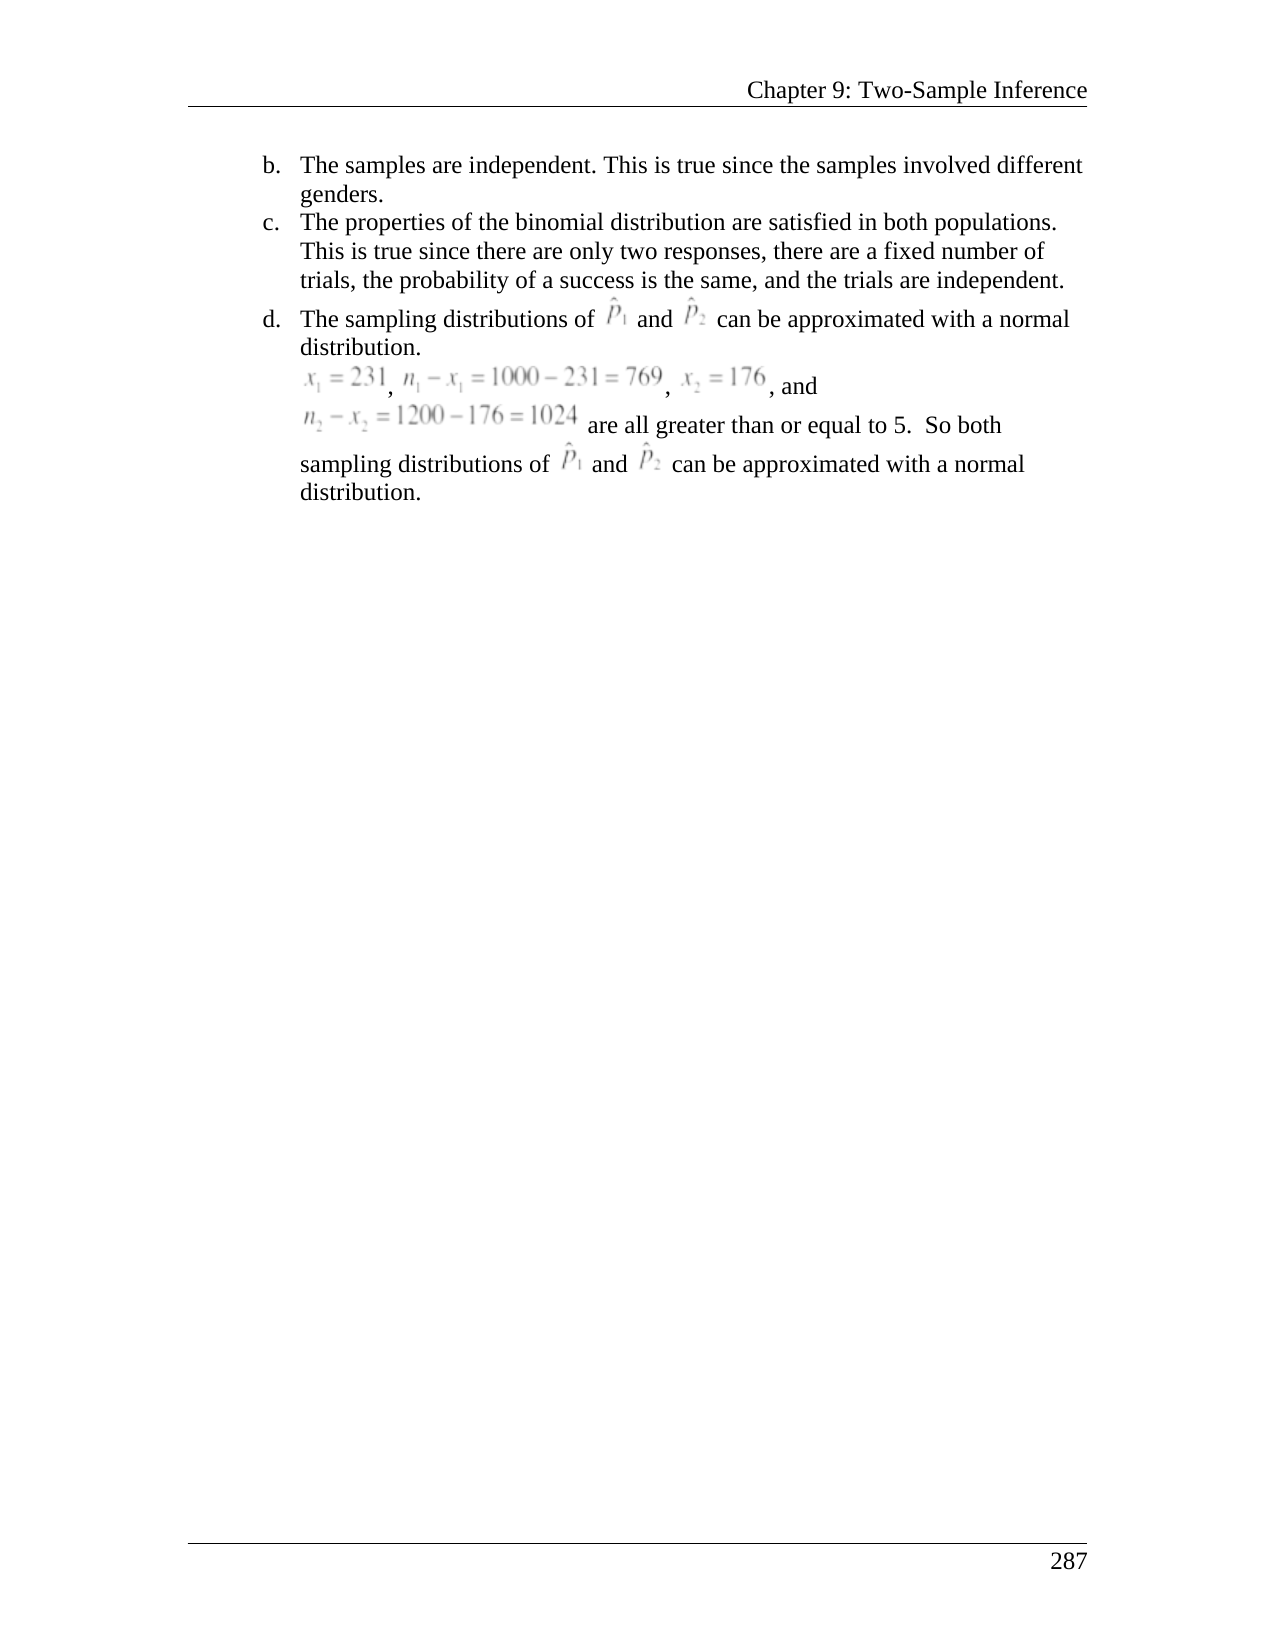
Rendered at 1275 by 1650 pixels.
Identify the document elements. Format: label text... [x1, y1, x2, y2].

list The samples are independent. This is true since the samples involved different genders. [262, 150, 1087, 207]
list , , , and are all greater than or equal to 5. So both sampling distributions of and can be approximated with a normal distribution. [300, 361, 1087, 506]
list The properties of the binomial distribution are satisfied in both populations. This is true since there are only two responses, there are a fixed number of trials, the probability of a success is the same, and the trials are independent. [262, 207, 1087, 294]
list The sampling distributions of and can be approximated with a normal distribution. [262, 294, 1087, 361]
